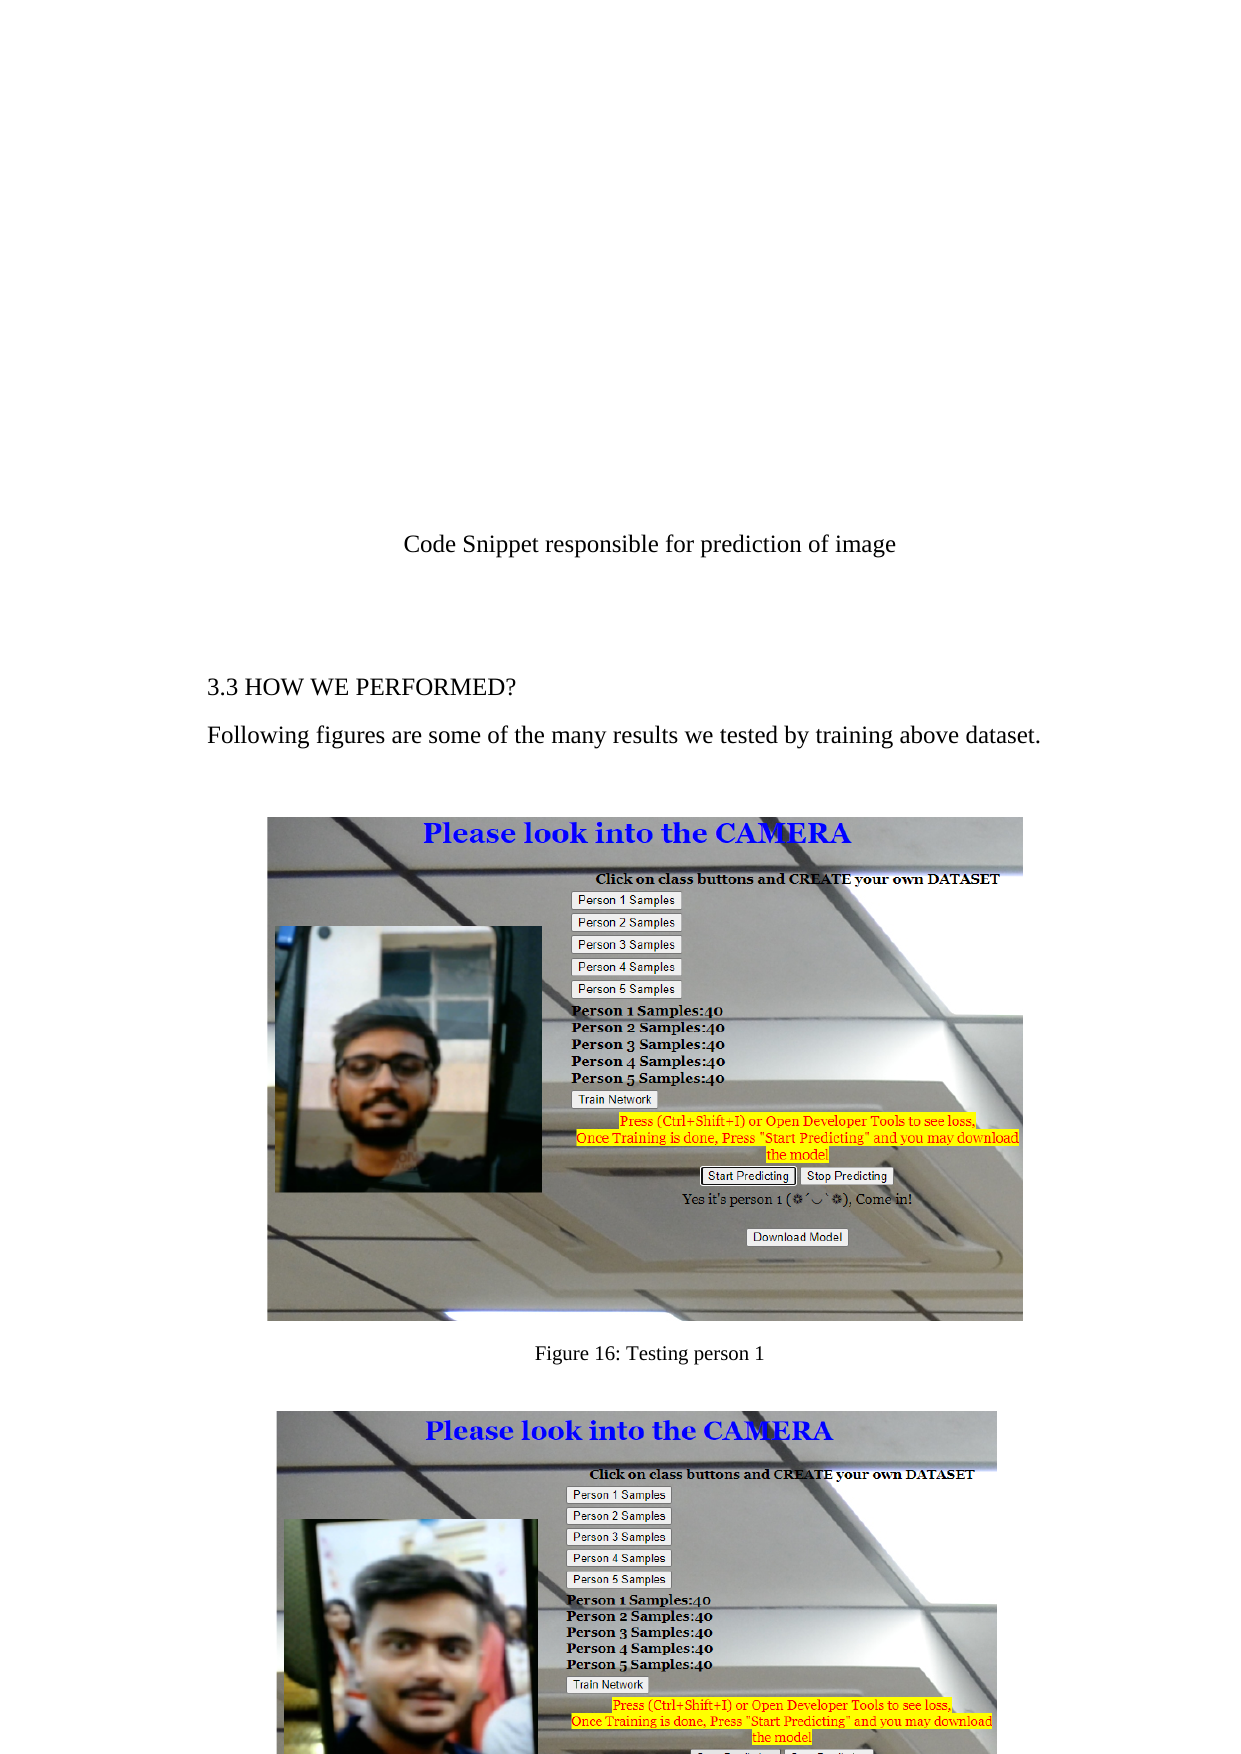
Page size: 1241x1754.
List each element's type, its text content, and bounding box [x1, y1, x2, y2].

text Code Snippet responsible for prediction of image [207, 529, 1092, 558]
picture [267, 817, 1023, 1321]
text Figure 16: Testing person 1 [207, 1341, 1092, 1365]
text Following figures are some of the many results we tested by training above dataset. [207, 720, 1092, 749]
text 3.3 HOW WE PERFORMED? [207, 672, 1092, 701]
picture [276, 1411, 997, 1754]
